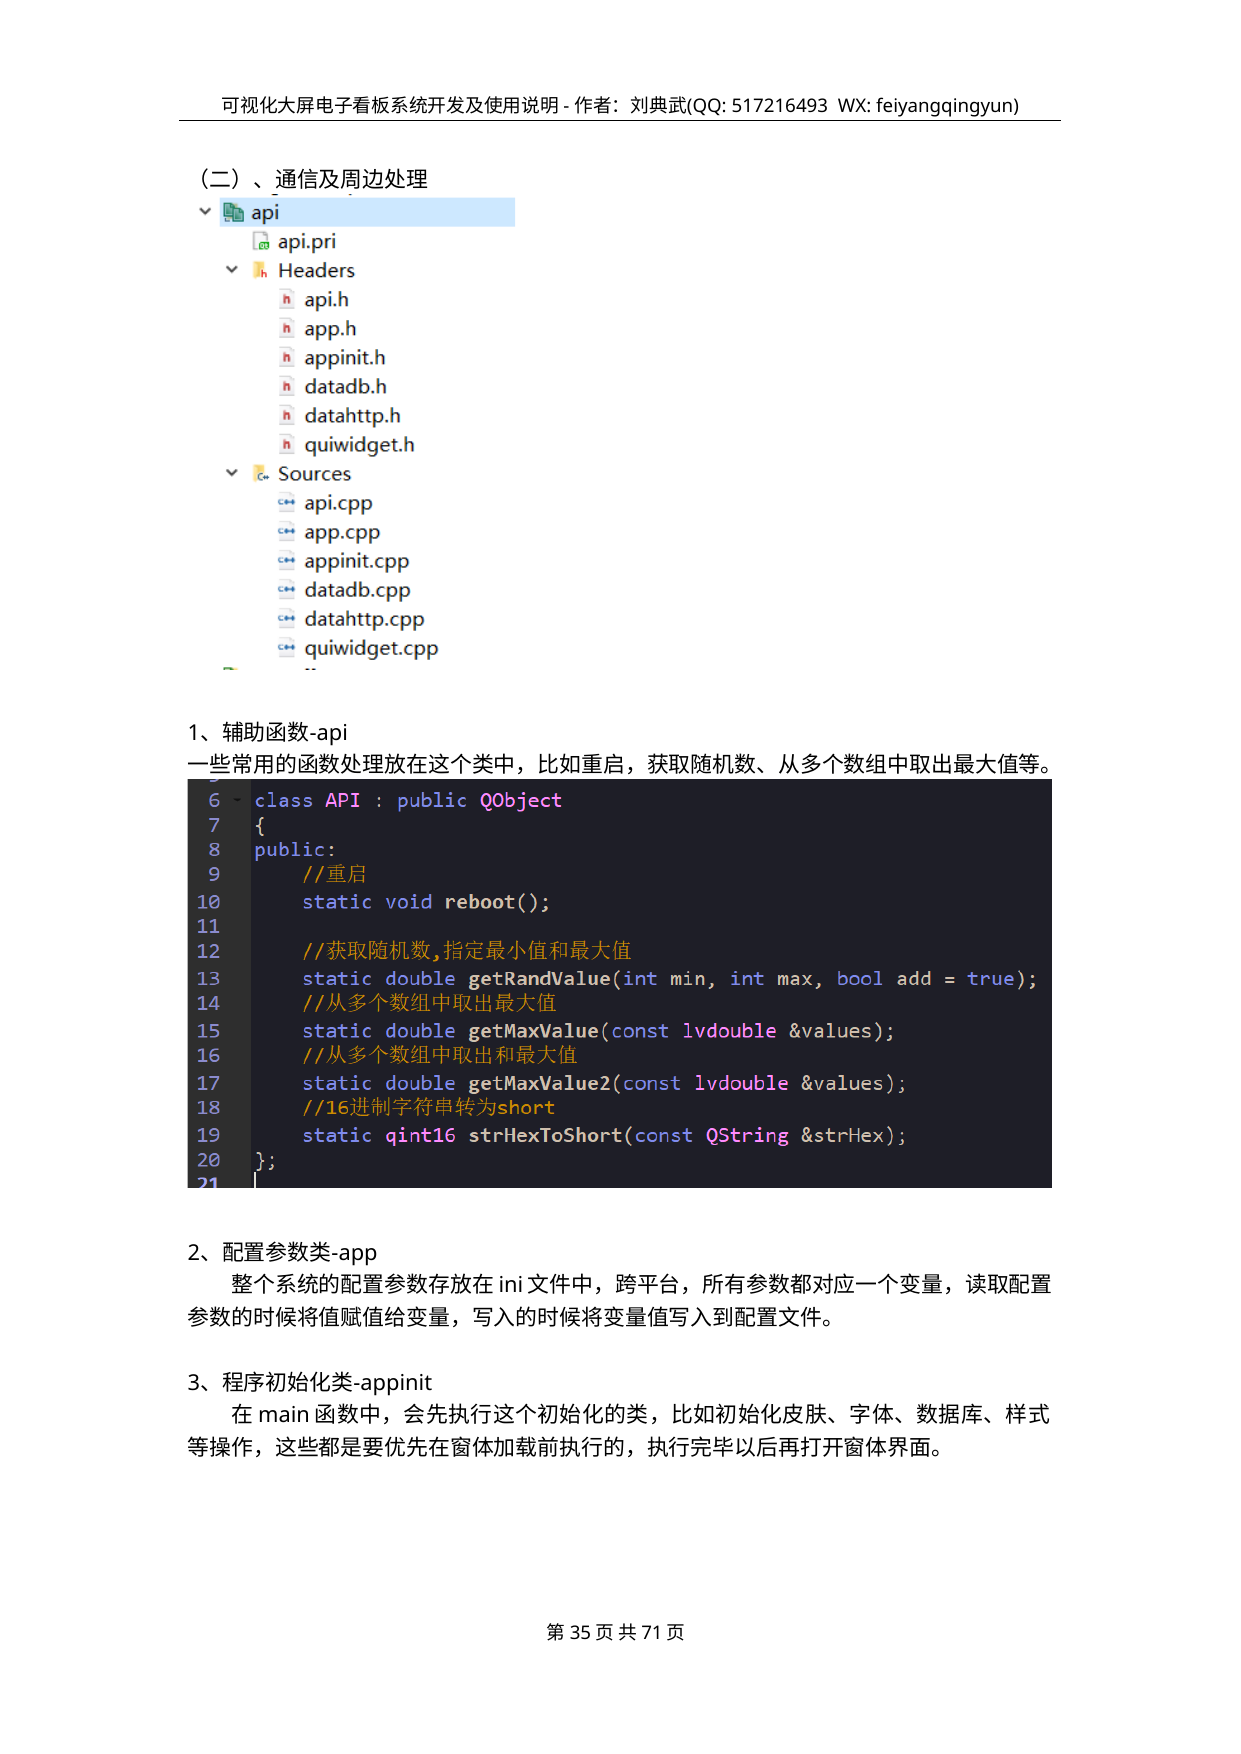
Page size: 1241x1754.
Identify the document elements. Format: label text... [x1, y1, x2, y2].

picture [187, 779, 1052, 1188]
text 1、辅助函数-api [187, 714, 1053, 747]
text 在main函数中，会先执行这个初始化的类，比如初始化皮肤、字体、数据库、样式等操作，这些都是要优先在窗体加载前执行的，执行完毕以后再打开窗体界面。 [187, 1397, 1053, 1462]
text 整个系统的配置参数存放在ini文件中，跨平台，所有参数都对应一个变量，读取配置参数的时候将值赋值给变量，写入的时候将变量值写入到配置文件。 [187, 1267, 1053, 1332]
picture [187, 194, 516, 670]
text （二）、通信及周边处理 [187, 162, 1053, 194]
text 一些常用的函数处理放在这个类中，比如重启，获取随机数、从多个数组中取出最大值等。 [187, 747, 1053, 779]
text 3、程序初始化类-appinit [187, 1364, 1053, 1397]
text 2、配置参数类-app [187, 1234, 1053, 1267]
